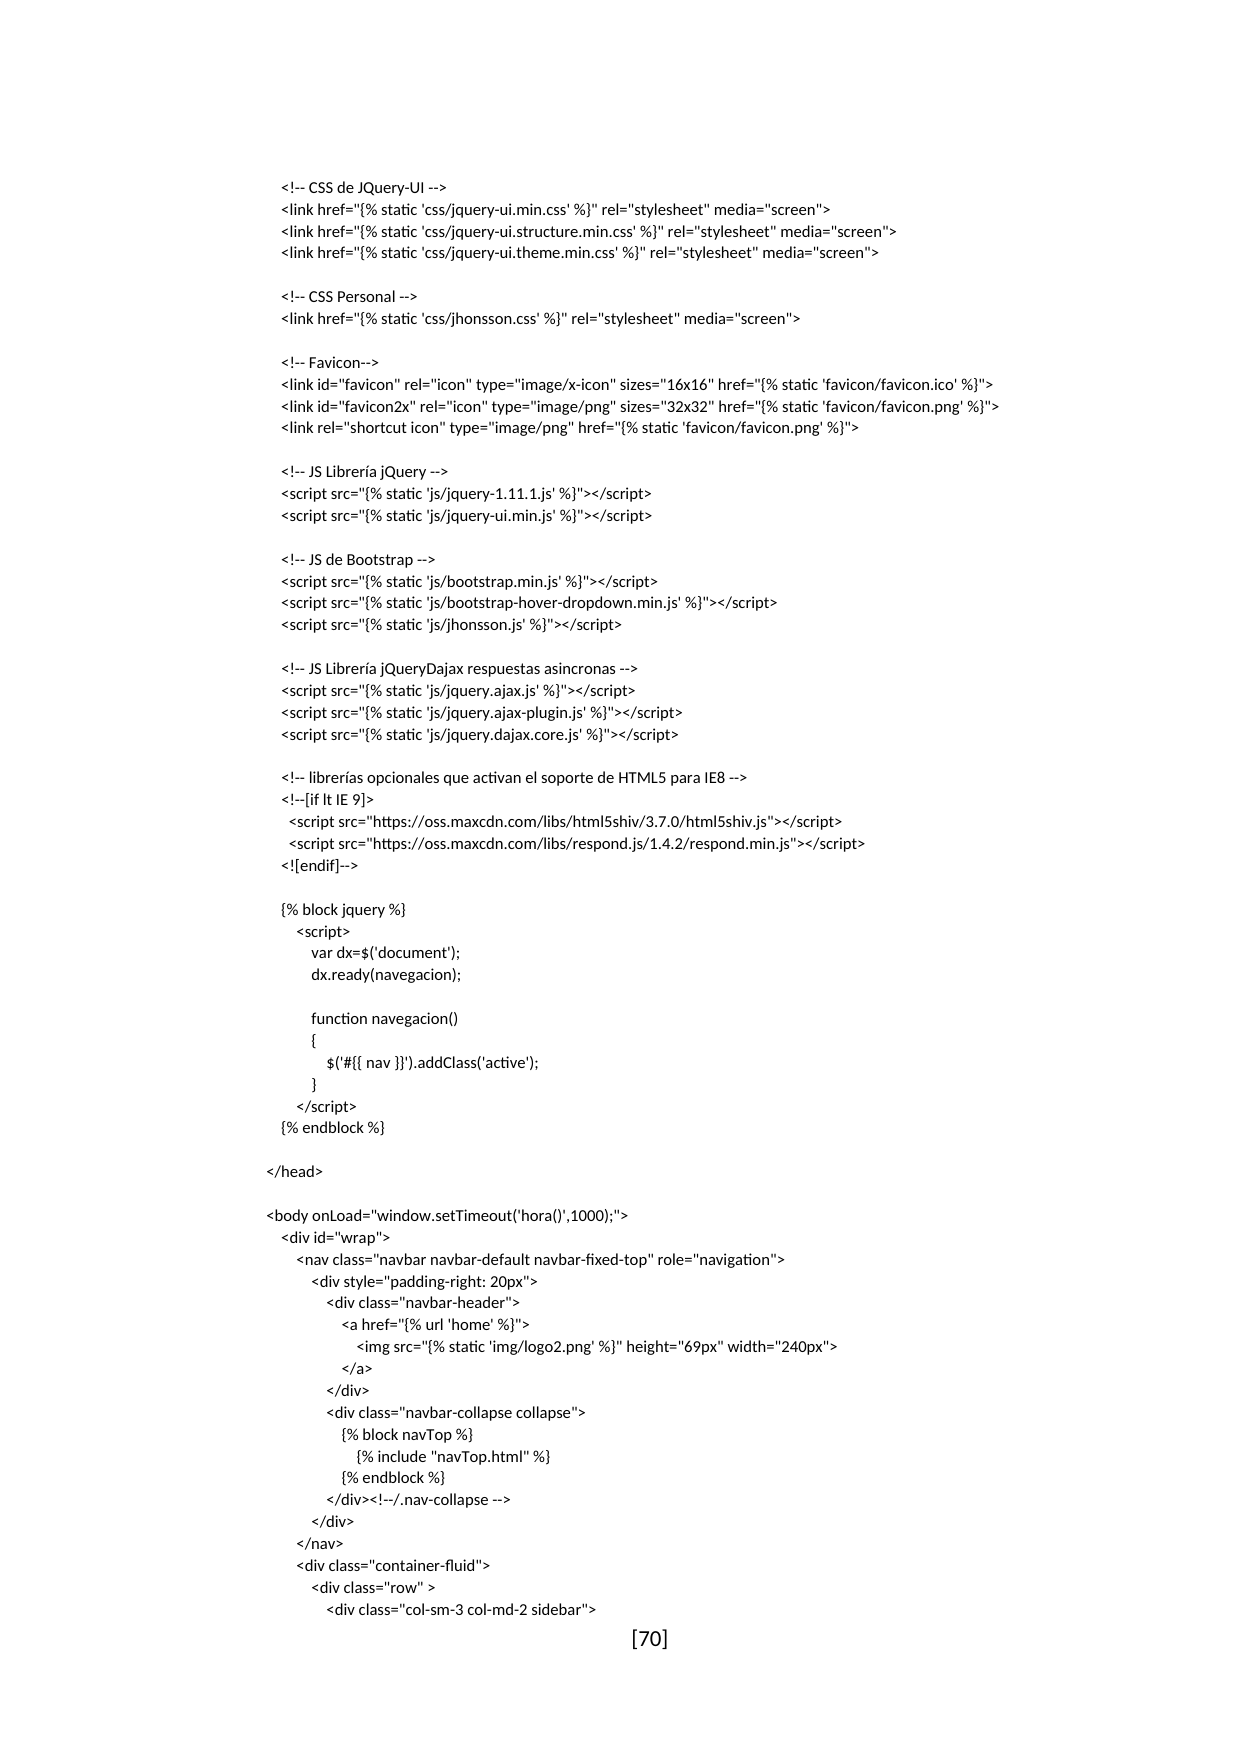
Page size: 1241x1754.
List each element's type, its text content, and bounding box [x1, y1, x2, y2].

text <link href="{% static 'css/jhonsson.css' %}" rel="stylesheet" media="screen"> [251, 308, 1122, 329]
text <div class="row" > [251, 1577, 1122, 1597]
text <script src="{% static 'js/jquery-ui.min.js' %}"></script> [251, 505, 1122, 526]
text <div id="wrap"> [251, 1227, 1122, 1247]
text </script> [251, 1096, 1122, 1116]
text } [251, 1074, 1122, 1094]
text <div class="col-sm-3 col-md-2 sidebar"> [251, 1599, 1122, 1619]
text $('#{{ nav }}').addClass('active'); [251, 1052, 1122, 1072]
text {% endblock %} [251, 1118, 1122, 1138]
text <script src="https://oss.maxcdn.com/libs/respond.js/1.4.2/respond.min.js"></script> [251, 833, 1122, 854]
text <link href="{% static 'css/jquery-ui.min.css' %}" rel="stylesheet" media="screen"> [251, 199, 1122, 219]
text <a href="{% url 'home' %}"> [251, 1315, 1122, 1335]
text </head> [251, 1162, 1122, 1182]
text {% endblock %} [251, 1468, 1122, 1488]
text <!-- JS de Bootstrap --> [251, 549, 1122, 569]
text </div><!--/.nav-collapse --> [251, 1490, 1122, 1510]
text <div class="container-fluid"> [251, 1555, 1122, 1576]
text {% include "navTop.html" %} [251, 1446, 1122, 1466]
text </nav> [251, 1533, 1122, 1554]
text <!-- CSS de JQuery-UI --> [251, 177, 1122, 197]
text {% block jquery %} [251, 899, 1122, 919]
text <link href="{% static 'css/jquery-ui.theme.min.css' %}" rel="stylesheet" media="screen"> [251, 243, 1122, 263]
text <!--[if lt IE 9]> [251, 790, 1122, 810]
text </div> [251, 1380, 1122, 1401]
text <script src="{% static 'js/jquery-1.11.1.js' %}"></script> [251, 483, 1122, 504]
text <nav class="navbar navbar-default navbar-fixed-top" role="navigation"> [251, 1249, 1122, 1269]
text <script src="{% static 'js/bootstrap-hover-dropdown.min.js' %}"></script> [251, 593, 1122, 613]
text <img src="{% static 'img/logo2.png' %}" height="69px" width="240px"> [251, 1337, 1122, 1357]
text <script src="{% static 'js/bootstrap.min.js' %}"></script> [251, 571, 1122, 591]
text <!-- JS Librería jQuery --> [251, 462, 1122, 482]
text <div class="navbar-collapse collapse"> [251, 1402, 1122, 1422]
text <script src="{% static 'js/jquery.ajax.js' %}"></script> [251, 680, 1122, 701]
text { [251, 1030, 1122, 1051]
text </a> [251, 1358, 1122, 1379]
text <script src="https://oss.maxcdn.com/libs/html5shiv/3.7.0/html5shiv.js"></script> [251, 812, 1122, 832]
text <script src="{% static 'js/jquery.dajax.core.js' %}"></script> [251, 724, 1122, 744]
text {% block navTop %} [251, 1424, 1122, 1444]
text <script src="{% static 'js/jhonsson.js' %}"></script> [251, 615, 1122, 635]
text <!-- Favicon--> [251, 352, 1122, 372]
text <!-- JS Librería jQueryDajax respuestas asincronas --> [251, 658, 1122, 679]
text var dx=$('document'); [251, 943, 1122, 963]
text <script> [251, 921, 1122, 941]
text <script src="{% static 'js/jquery.ajax-plugin.js' %}"></script> [251, 702, 1122, 722]
text <link rel="shortcut icon" type="image/png" href="{% static 'favicon/favicon.png' %}"> [251, 418, 1122, 438]
text <![endif]--> [251, 855, 1122, 876]
text <div class="navbar-header"> [251, 1293, 1122, 1313]
text <link id="favicon2x" rel="icon" type="image/png" sizes="32x32" href="{% static 'favicon/favicon.png' %}"> [251, 396, 1122, 416]
text <body onLoad="window.setTimeout('hora()',1000);"> [251, 1205, 1122, 1226]
text dx.ready(navegacion); [251, 965, 1122, 985]
text <div style="padding-right: 20px"> [251, 1271, 1122, 1291]
text <!-- librerías opcionales que activan el soporte de HTML5 para IE8 --> [251, 768, 1122, 788]
text <link id="favicon" rel="icon" type="image/x-icon" sizes="16x16" href="{% static 'favicon/favicon.ico' %}"> [251, 374, 1122, 394]
text <link href="{% static 'css/jquery-ui.structure.min.css' %}" rel="stylesheet" media="screen"> [251, 221, 1122, 241]
text function navegacion() [251, 1008, 1122, 1029]
text <!-- CSS Personal --> [251, 287, 1122, 307]
text </div> [251, 1512, 1122, 1532]
